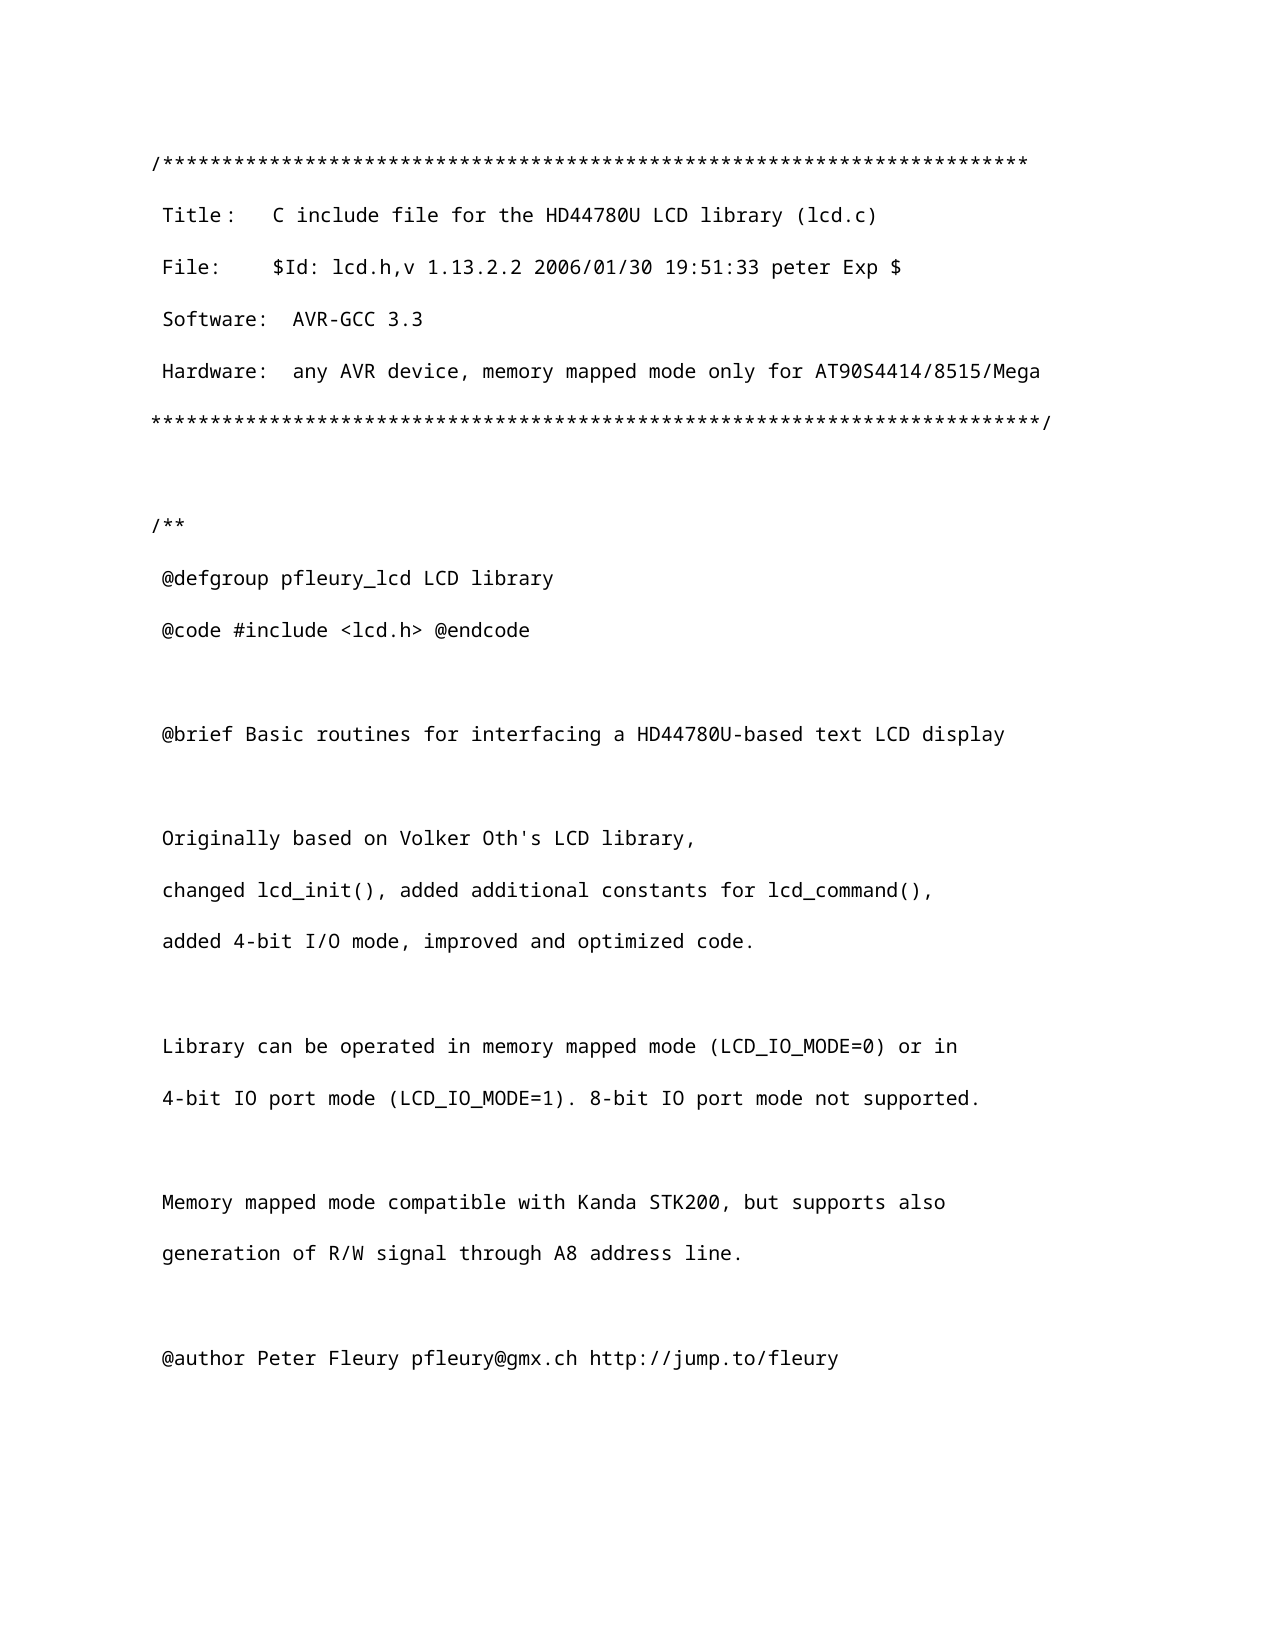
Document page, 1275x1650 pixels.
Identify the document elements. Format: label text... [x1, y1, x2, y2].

text Title : C include file for the HD44780U LCD library (lcd.c) [150, 202, 1125, 229]
text Originally based on Volker Oth's LCD library, [150, 824, 1125, 851]
text /** [150, 512, 1125, 539]
text File: $Id: lcd.h,v 1.13.2.2 2006/01/30 19:51:33 peter Exp $ [150, 253, 1125, 281]
text Software: AVR-GCC 3.3 [150, 305, 1125, 332]
text @author Peter Fleury pfleury@gmx.ch http://jump.to/fleury [150, 1344, 1125, 1371]
text @brief Basic routines for interfacing a HD44780U-based text LCD display [150, 721, 1125, 748]
text changed lcd_init(), added additional constants for lcd_command(), [150, 876, 1125, 903]
text added 4-bit I/O mode, improved and optimized code. [150, 928, 1125, 955]
text /************************************************************************* [150, 150, 1125, 177]
text @defgroup pfleury_lcd LCD library [150, 564, 1125, 591]
text generation of R/W signal through A8 address line. [150, 1240, 1125, 1267]
text Hardware: any AVR device, memory mapped mode only for AT90S4414/8515/Mega [150, 357, 1125, 384]
text Library can be operated in memory mapped mode (LCD_IO_MODE=0) or in [150, 1033, 1125, 1059]
text ***************************************************************************/ [150, 409, 1125, 436]
text @code #include <lcd.h> @endcode [150, 616, 1125, 643]
text Memory mapped mode compatible with Kanda STK200, but supports also [150, 1188, 1125, 1215]
text 4-bit IO port mode (LCD_IO_MODE=1). 8-bit IO port mode not supported. [150, 1084, 1125, 1111]
